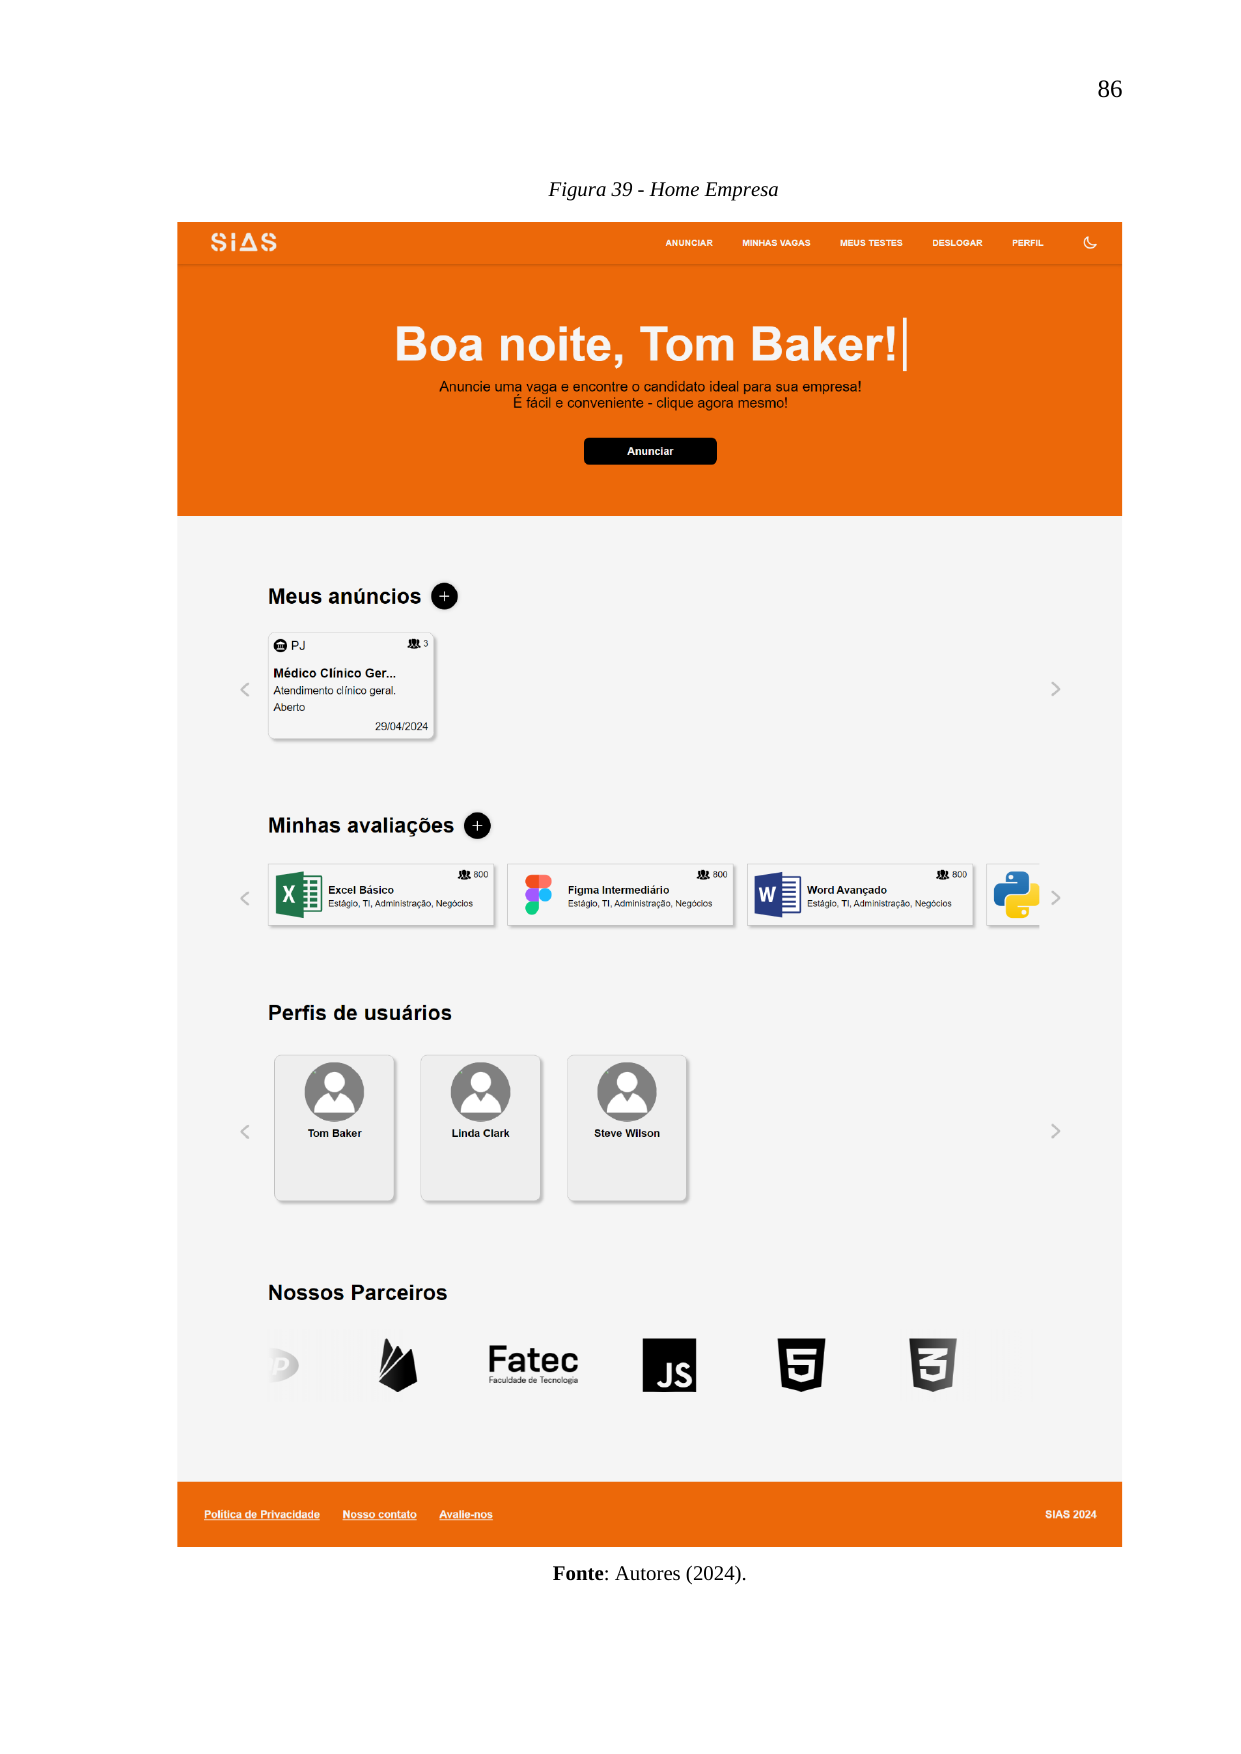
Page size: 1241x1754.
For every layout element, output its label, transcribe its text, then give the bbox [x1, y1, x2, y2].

picture [177, 222, 1123, 1547]
text Fonte: Autores (2024). [177, 1561, 1122, 1585]
text Figura 39 - Home Empresa [177, 177, 1122, 201]
